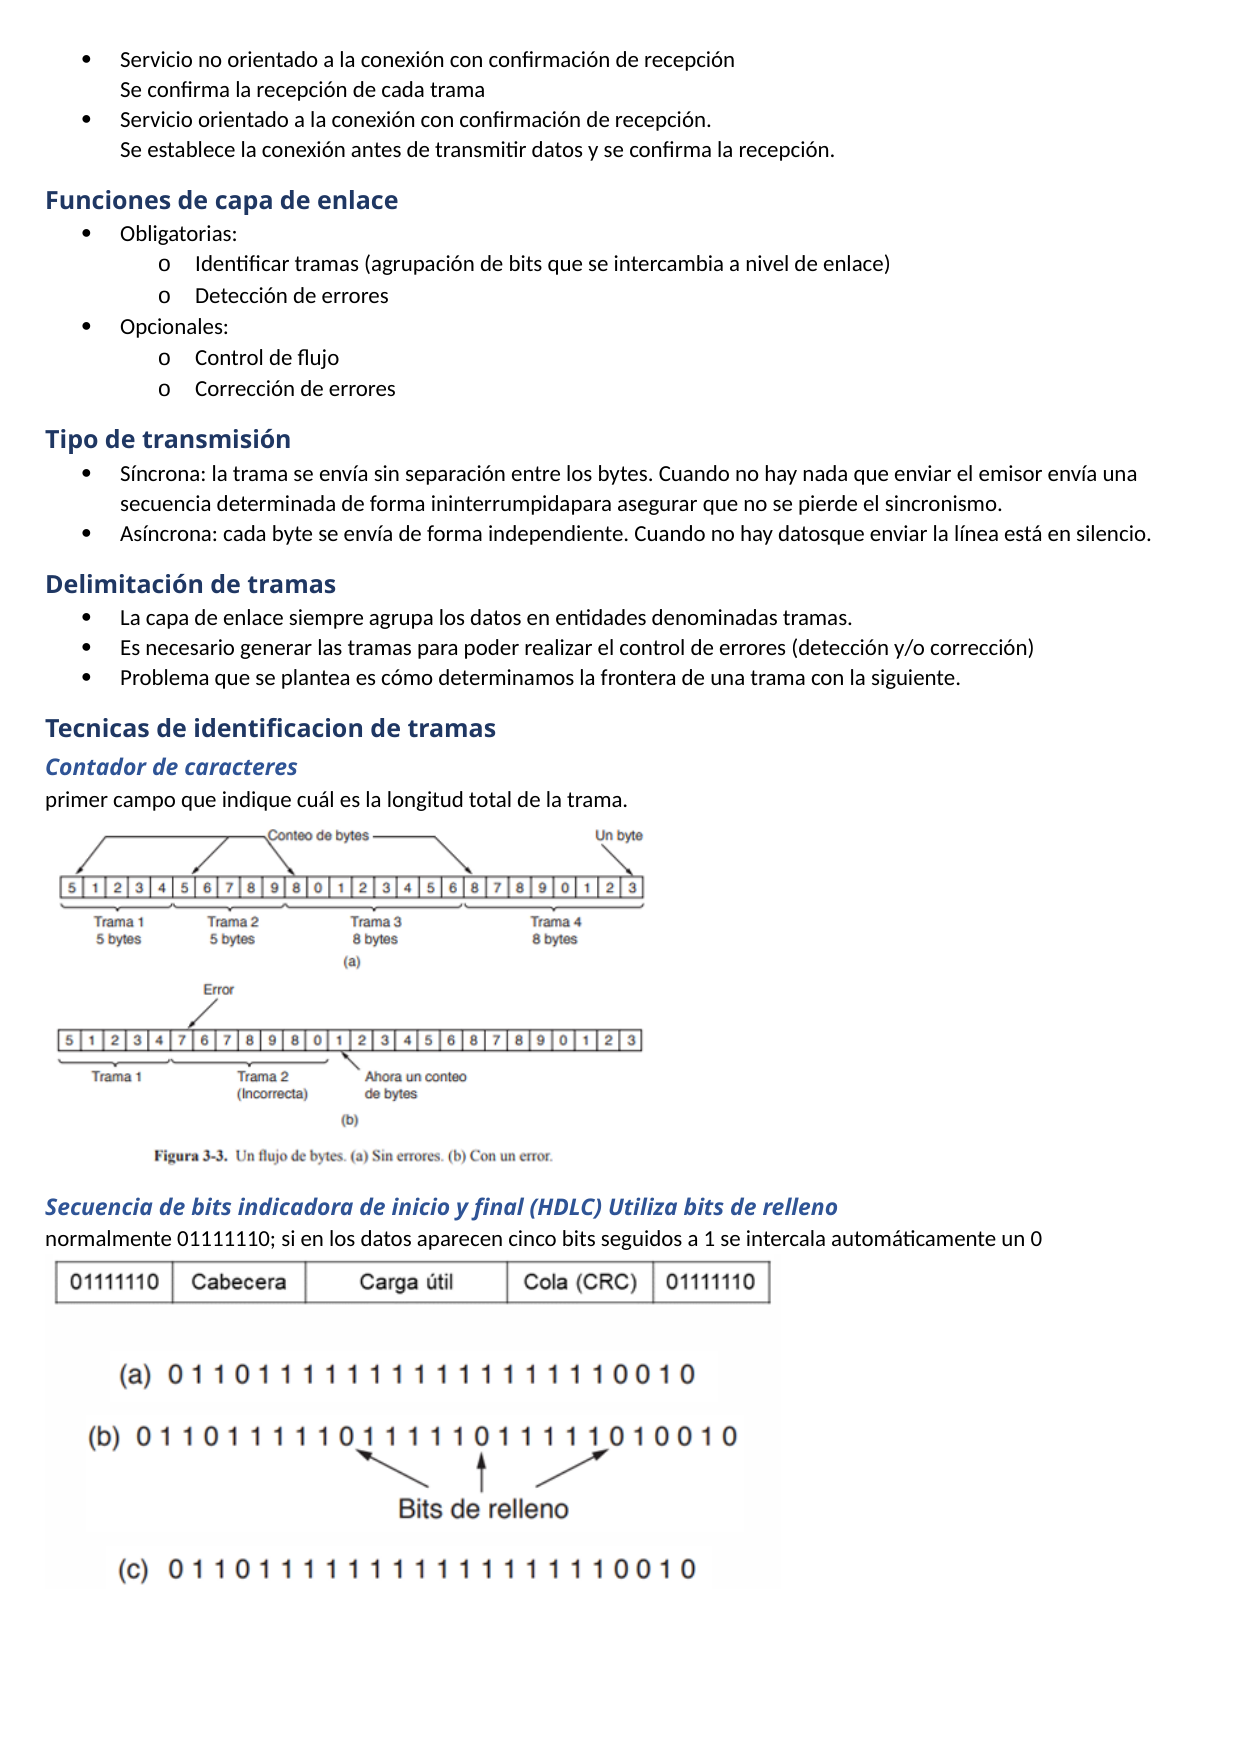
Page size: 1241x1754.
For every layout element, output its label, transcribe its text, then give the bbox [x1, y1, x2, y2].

list Identificar tramas (agrupación de bits que se intercambia a nivel de enlace) [157, 249, 1195, 279]
list La capa de enlace siempre agrupa los datos en entidades denominadas tramas. [82, 603, 1195, 631]
subtitle Delimitación de tramas [45, 566, 1195, 600]
list Obligatorias: [82, 219, 1195, 247]
list Es necesario generar las tramas para poder realizar el control de errores (detección y/o corrección) [82, 633, 1195, 661]
subtitle Tecnicas de identificacion de tramas [45, 710, 1195, 744]
subtitle Secuencia de bits indicadora de inicio y final (HDLC) Utiliza bits de relleno [45, 1190, 1195, 1222]
picture [45, 815, 659, 1172]
list Servicio orientado a la conexión con confirmación de recepción. Se establece la conexión antes de transmitir datos y se confirma la recepción. [82, 105, 1195, 164]
list Detección de errores [157, 281, 1195, 310]
subtitle Contador de caracteres [45, 751, 1195, 782]
list Corrección de errores [157, 374, 1195, 403]
subtitle Tipo de transmisión [45, 422, 1195, 456]
list Problema que se plantea es cómo determinamos la frontera de una trama con la siguiente. [82, 663, 1195, 691]
picture [45, 1254, 781, 1589]
subtitle Funciones de capa de enlace [45, 182, 1195, 217]
list Control de flujo [157, 343, 1195, 372]
list Asíncrona: cada byte se envía de forma independiente. Cuando no hay datosque enviar la línea está en silencio. [82, 519, 1195, 547]
list Opcionales: [82, 312, 1195, 340]
list Síncrona: la trama se envía sin separación entre los bytes. Cuando no hay nada que enviar el emisor envía una secuencia determinada de forma ininterrumpidapara asegurar que no se pierde el sincronismo. [82, 459, 1195, 517]
list Servicio no orientado a la conexión con confirmación de recepción Se confirma la recepción de cada trama [82, 45, 1195, 103]
